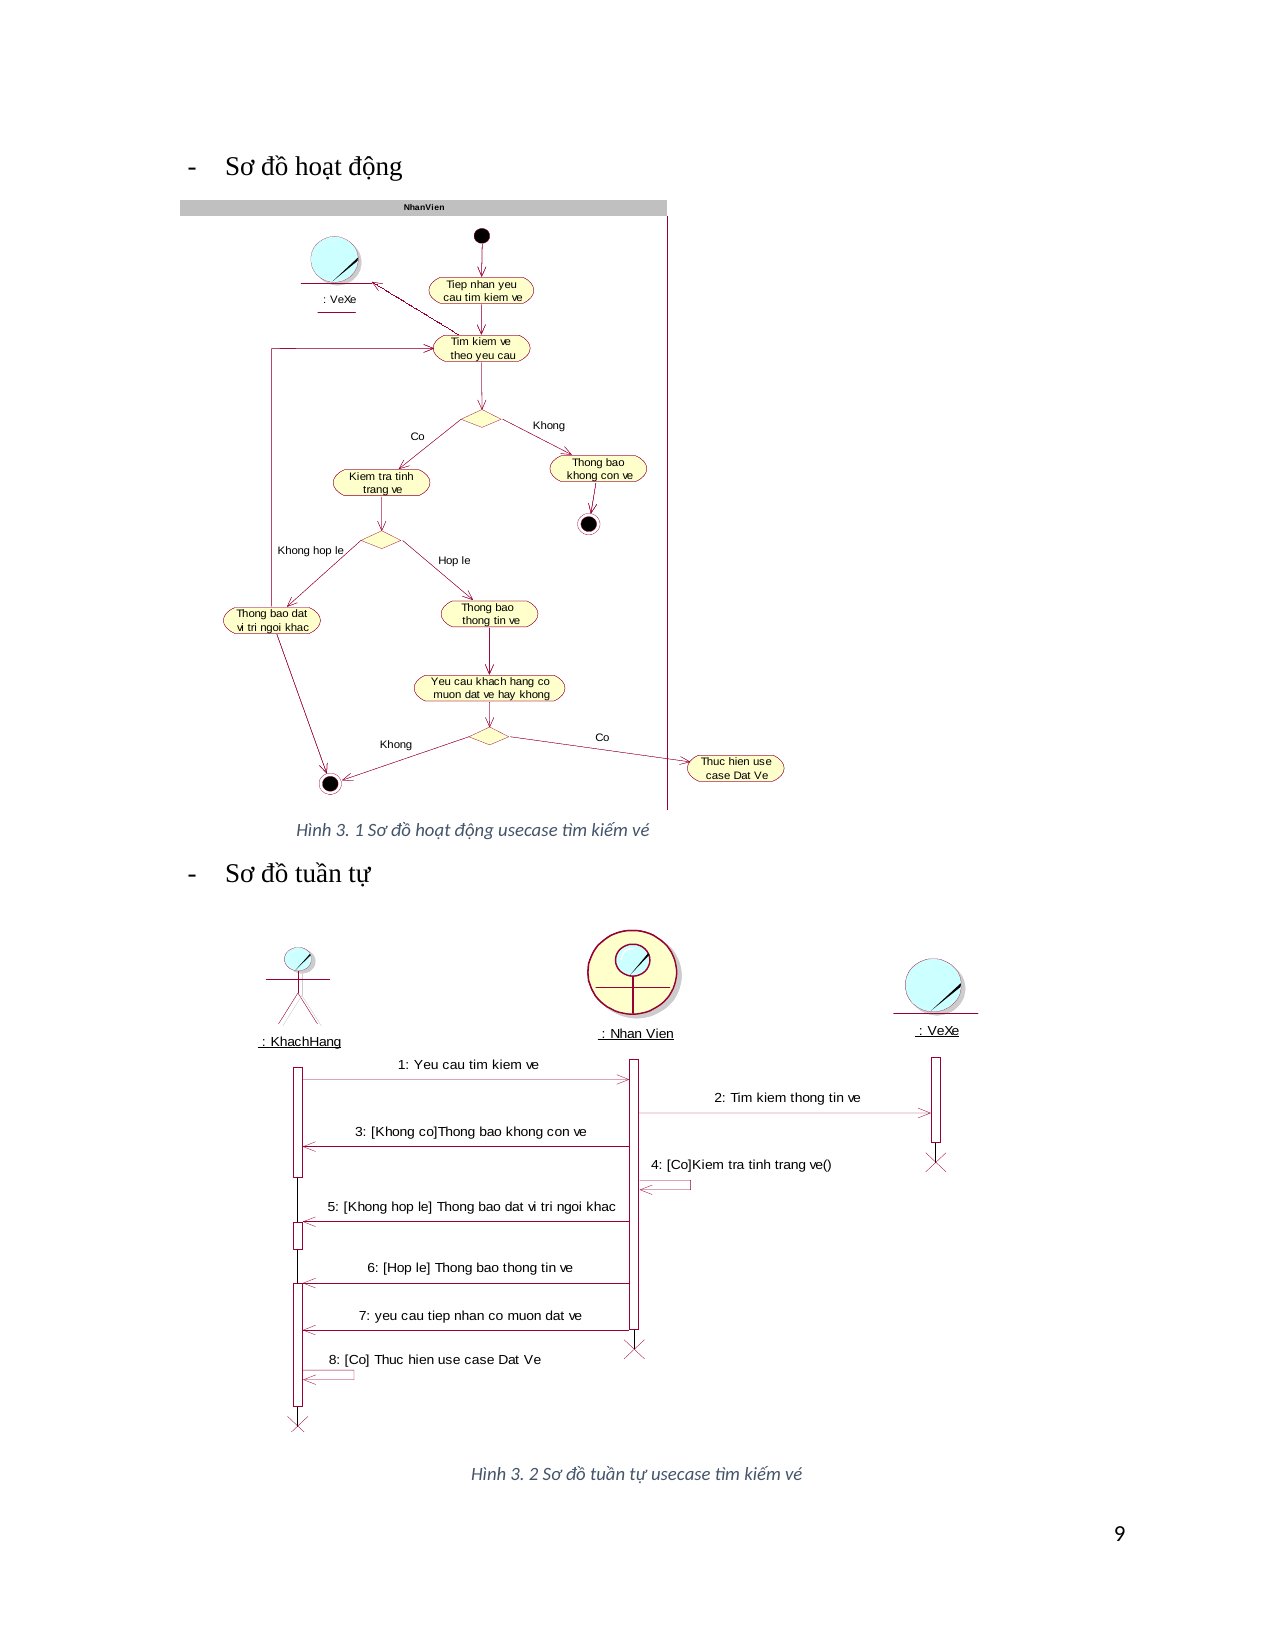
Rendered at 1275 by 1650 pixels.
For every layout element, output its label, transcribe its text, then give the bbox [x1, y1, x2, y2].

list Sơ đồ hoạt động [187, 150, 1125, 181]
list Sơ đồ tuần tự [187, 197, 1125, 888]
text Hình 3. Sơ đồ tuần tự usecase tìm kiếm vé [150, 1462, 1125, 1485]
